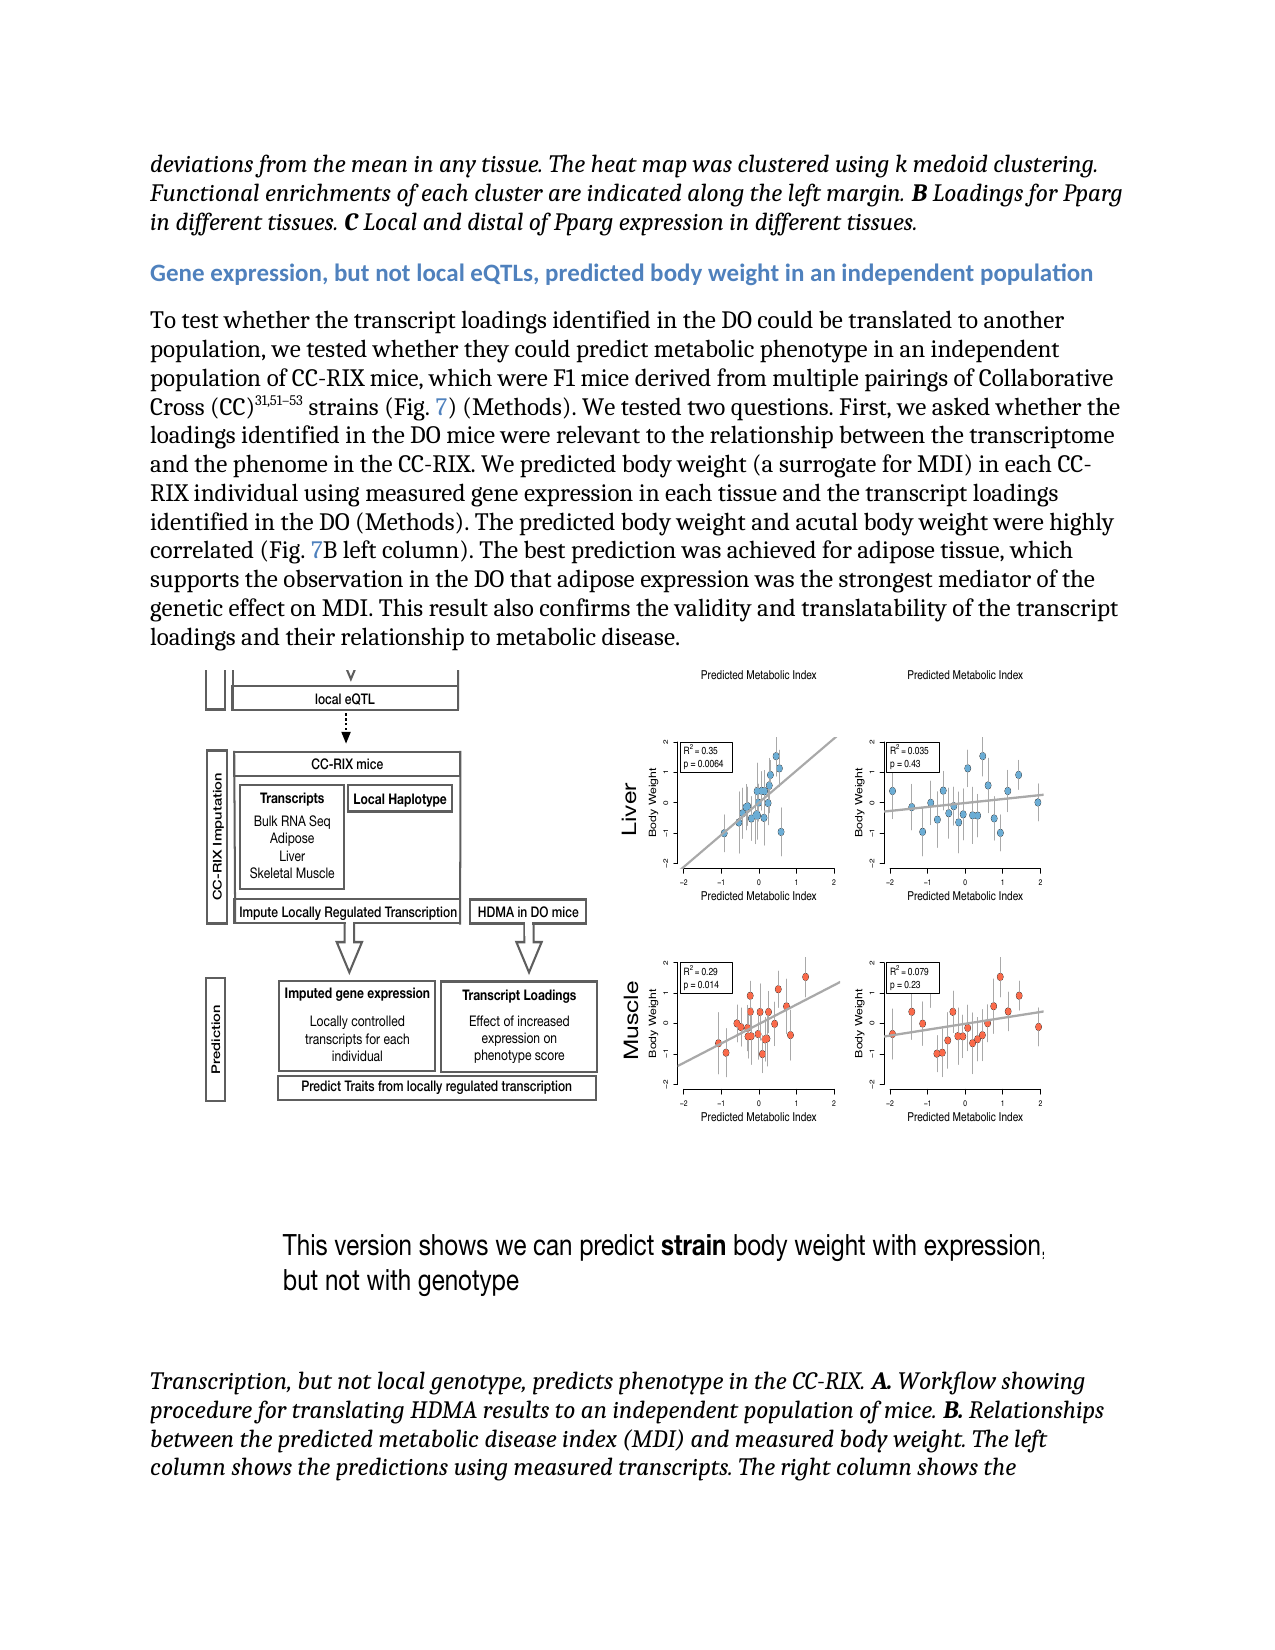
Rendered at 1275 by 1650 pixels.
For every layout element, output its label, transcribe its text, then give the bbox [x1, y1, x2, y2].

subtitle Gene expression, but not local eQTLs, predicted body weight in an independent population [150, 257, 1125, 288]
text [150, 150, 1125, 236]
text To test whether the transcript loadings identified in the DO could be translated to another population, we tested whether they could predict metabolic phenotype in an independent population of CC-RIX mice, which were F1 mice derived from multiple pairings of Collaborative Cross (CC)31,51–53 strains (Fig. 7) (Methods). We tested two questions. First, we asked whether the loadings identified in the DO mice were relevant to the relationship between the transcriptome and the phenome in the CC-RIX. We predicted body weight (a surrogate for MDI) in each CC-RIX individual using measured gene expression in each tissue and the transcript loadings identified in the DO (Methods). The predicted body weight and acutal body weight were highly correlated (Fig. 7B left column). The best prediction was achieved for adipose tissue, which supports the observation in the DO that adipose expression was the strongest mediator of the genetic effect on MDI. This result also confirms the validity and translatability of the transcript loadings and their relationship to metabolic disease. [150, 306, 1125, 651]
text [150, 1367, 1125, 1482]
